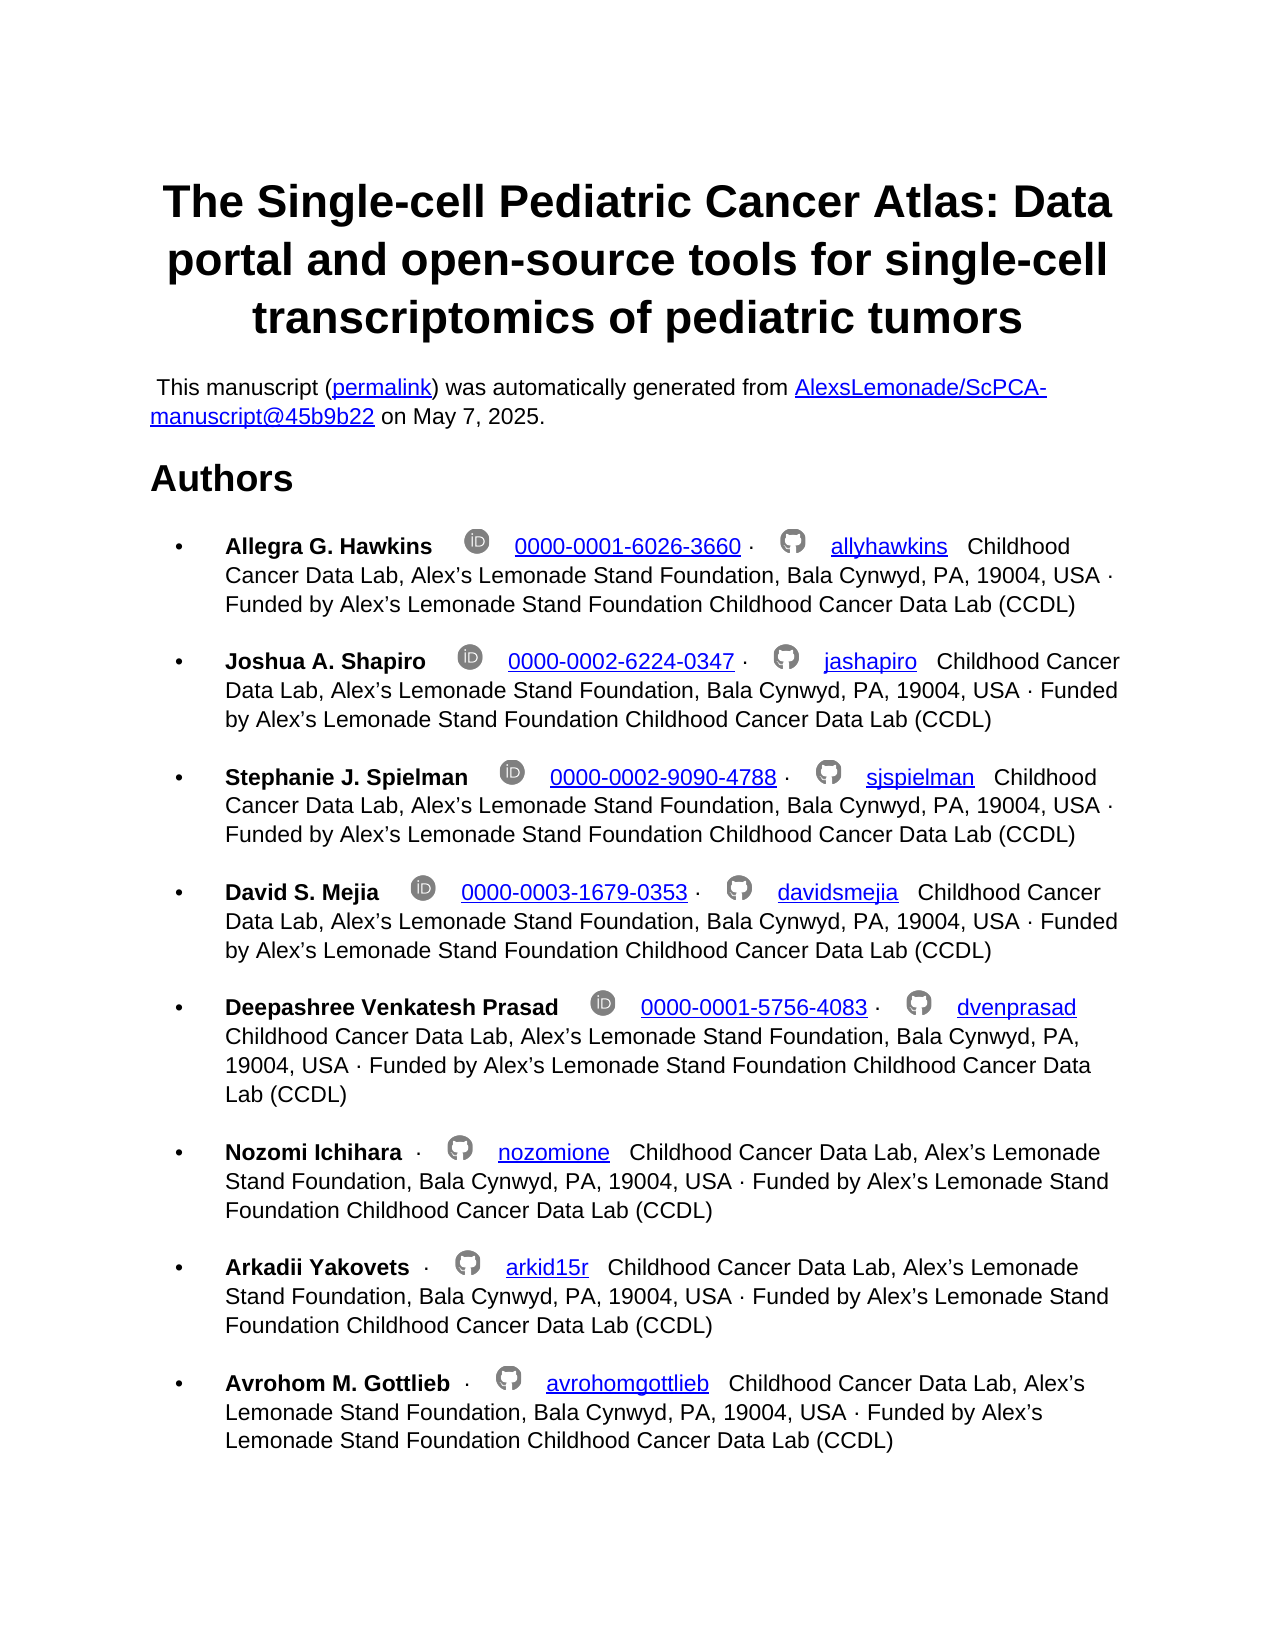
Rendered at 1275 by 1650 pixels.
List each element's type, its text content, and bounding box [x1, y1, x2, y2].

picture [780, 529, 806, 554]
picture [464, 529, 490, 554]
picture [457, 644, 483, 670]
list Nozomi Ichihara · nozomione Childhood Cancer Data Lab, Alex’s Lemonade Stand Foundation, Bala Cynwyd, PA, 19004, USA · Funded by Alex’s Lemonade Stand Foundation Childhood Cancer Data Lab (CCDL) [175, 1135, 1125, 1223]
list Avrohom M. Gottlieb · avrohomgottlieb Childhood Cancer Data Lab, Alex’s Lemonade Stand Foundation, Bala Cynwyd, PA, 19004, USA · Funded by Alex’s Lemonade Stand Foundation Childhood Cancer Data Lab (CCDL) [175, 1366, 1125, 1454]
list David S. Mejia 0000-0003-1679-0353 · davidsmejia Childhood Cancer Data Lab, Alex’s Lemonade Stand Foundation, Bala Cynwyd, PA, 19004, USA · Funded by Alex’s Lemonade Stand Foundation Childhood Cancer Data Lab (CCDL) [175, 875, 1125, 963]
picture [816, 760, 842, 785]
list Stephanie J. Spielman 0000-0002-9090-4788 · sjspielman Childhood Cancer Data Lab, Alex’s Lemonade Stand Foundation, Bala Cynwyd, PA, 19004, USA · Funded by Alex’s Lemonade Stand Foundation Childhood Cancer Data Lab (CCDL) [175, 760, 1125, 848]
picture [590, 990, 616, 1016]
list Allegra G. Hawkins 0000-0001-6026-3660 · allyhawkins Childhood Cancer Data Lab, Alex’s Lemonade Stand Foundation, Bala Cynwyd, PA, 19004, USA · Funded by Alex’s Lemonade Stand Foundation Childhood Cancer Data Lab (CCDL) [175, 529, 1125, 617]
subtitle Authors [150, 457, 1125, 500]
list Arkadii Yakovets · arkid15r Childhood Cancer Data Lab, Alex’s Lemonade Stand Foundation, Bala Cynwyd, PA, 19004, USA · Funded by Alex’s Lemonade Stand Foundation Childhood Cancer Data Lab (CCDL) [175, 1251, 1125, 1338]
title The Single-cell Pediatric Cancer Atlas: Data portal and open-source tools for single-cell transcriptomics of pediatric tumors [150, 175, 1125, 343]
picture [727, 875, 752, 901]
list Deepashree Venkatesh Prasad 0000-0001-5756-4083 · dvenprasad Childhood Cancer Data Lab, Alex’s Lemonade Stand Foundation, Bala Cynwyd, PA, 19004, USA · Funded by Alex’s Lemonade Stand Foundation Childhood Cancer Data Lab (CCDL) [175, 991, 1125, 1107]
list Joshua A. Shapiro 0000-0002-6224-0347 · jashapiro Childhood Cancer Data Lab, Alex’s Lemonade Stand Foundation, Bala Cynwyd, PA, 19004, USA · Funded by Alex’s Lemonade Stand Foundation Childhood Cancer Data Lab (CCDL) [175, 644, 1125, 732]
picture [410, 875, 436, 901]
picture [447, 1135, 473, 1161]
picture [499, 760, 525, 785]
text This manuscript (permalink) was automatically generated from AlexsLemonade/ScPCA-manuscript@45b9b22 on May 7, 2025. [150, 374, 1125, 429]
picture [906, 990, 932, 1016]
picture [496, 1366, 522, 1391]
picture [455, 1250, 481, 1276]
picture [773, 644, 799, 670]
